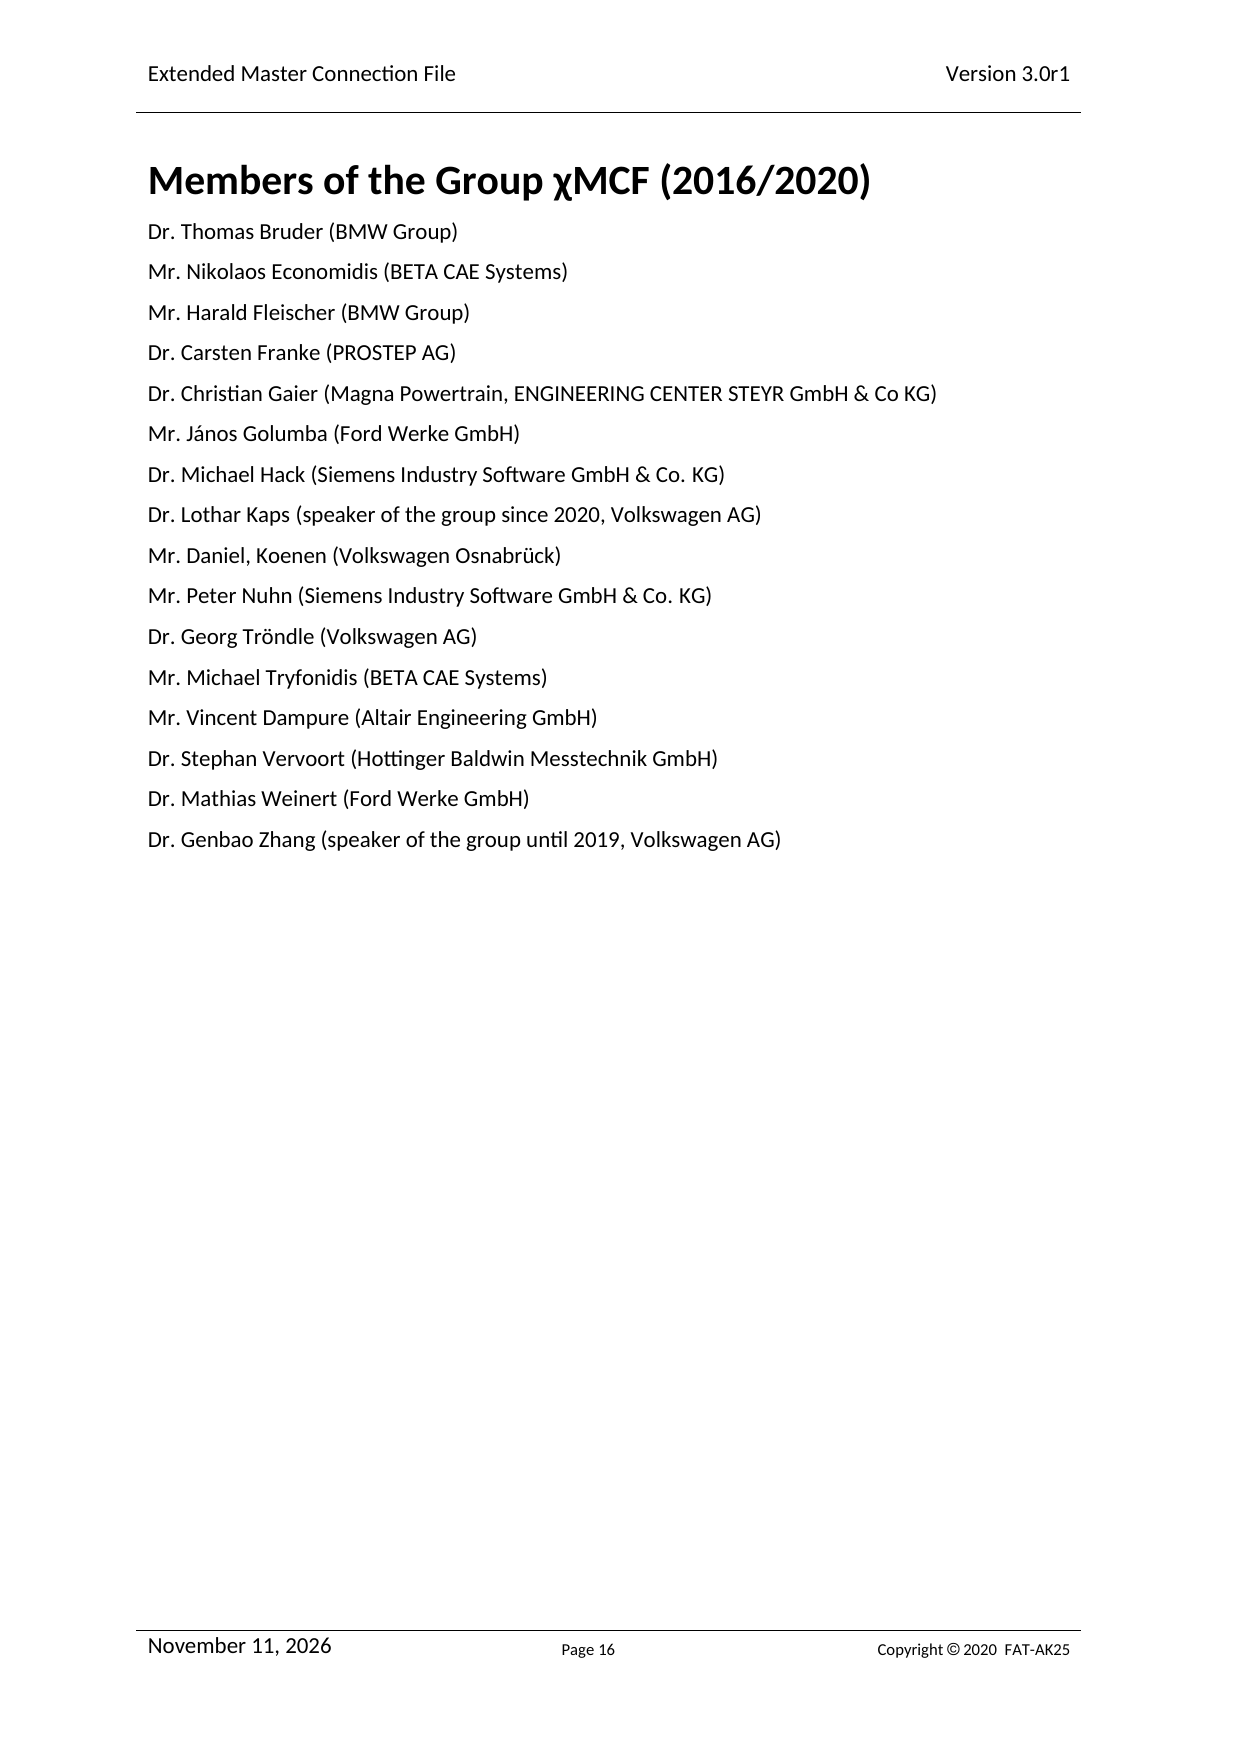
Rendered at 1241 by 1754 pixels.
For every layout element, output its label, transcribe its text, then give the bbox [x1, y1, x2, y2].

text Members of the Group χMCF (2016) [148, 154, 1092, 204]
text Dr. Christian Gaier (Magna Powertrain, ENGINEERING CENTER STEYR GmbH & Co KG) [148, 379, 1092, 407]
text Mr. Vincent Dampure (Altair Engineering GmbH) [148, 703, 1092, 731]
text Mr. János Golumba (Ford Werke GmbH) [148, 419, 1092, 448]
text Dr. Stephan Vervoort (Hottinger Baldwin Messtechnik GmbH) [148, 744, 1092, 772]
text Mr. Michael Tryfonidis (BETA CAE Systems) [148, 663, 1092, 691]
text Mr. Peter Nuhn (Siemens Industry Software GmbH & Co. KG) [148, 582, 1092, 610]
text Mr. Daniel, Koenen (Volkswagen Osnabrück) [148, 541, 1092, 569]
text Dr. Georg Tröndle (Volkswagen AG) [148, 622, 1092, 650]
text Dr. Thomas Bruder (BMW Group) [148, 217, 1092, 245]
text Dr. Carsten Franke (PROSTEP AG) [148, 338, 1092, 367]
text Dr. Michael Hack (Siemens Industry Software GmbH & Co. KG) [148, 460, 1092, 488]
text Mr. Harald Fleischer (BMW Group) [148, 298, 1092, 326]
text Dr. Mathias Weinert (Ford Werke GmbH) [148, 784, 1092, 812]
text Mr. Nikolaos Economidis (BETA CAE Systems) [148, 257, 1092, 286]
text Dr. Genbao Zhang (speaker of the group, Volkswagen AG) [148, 825, 1092, 853]
